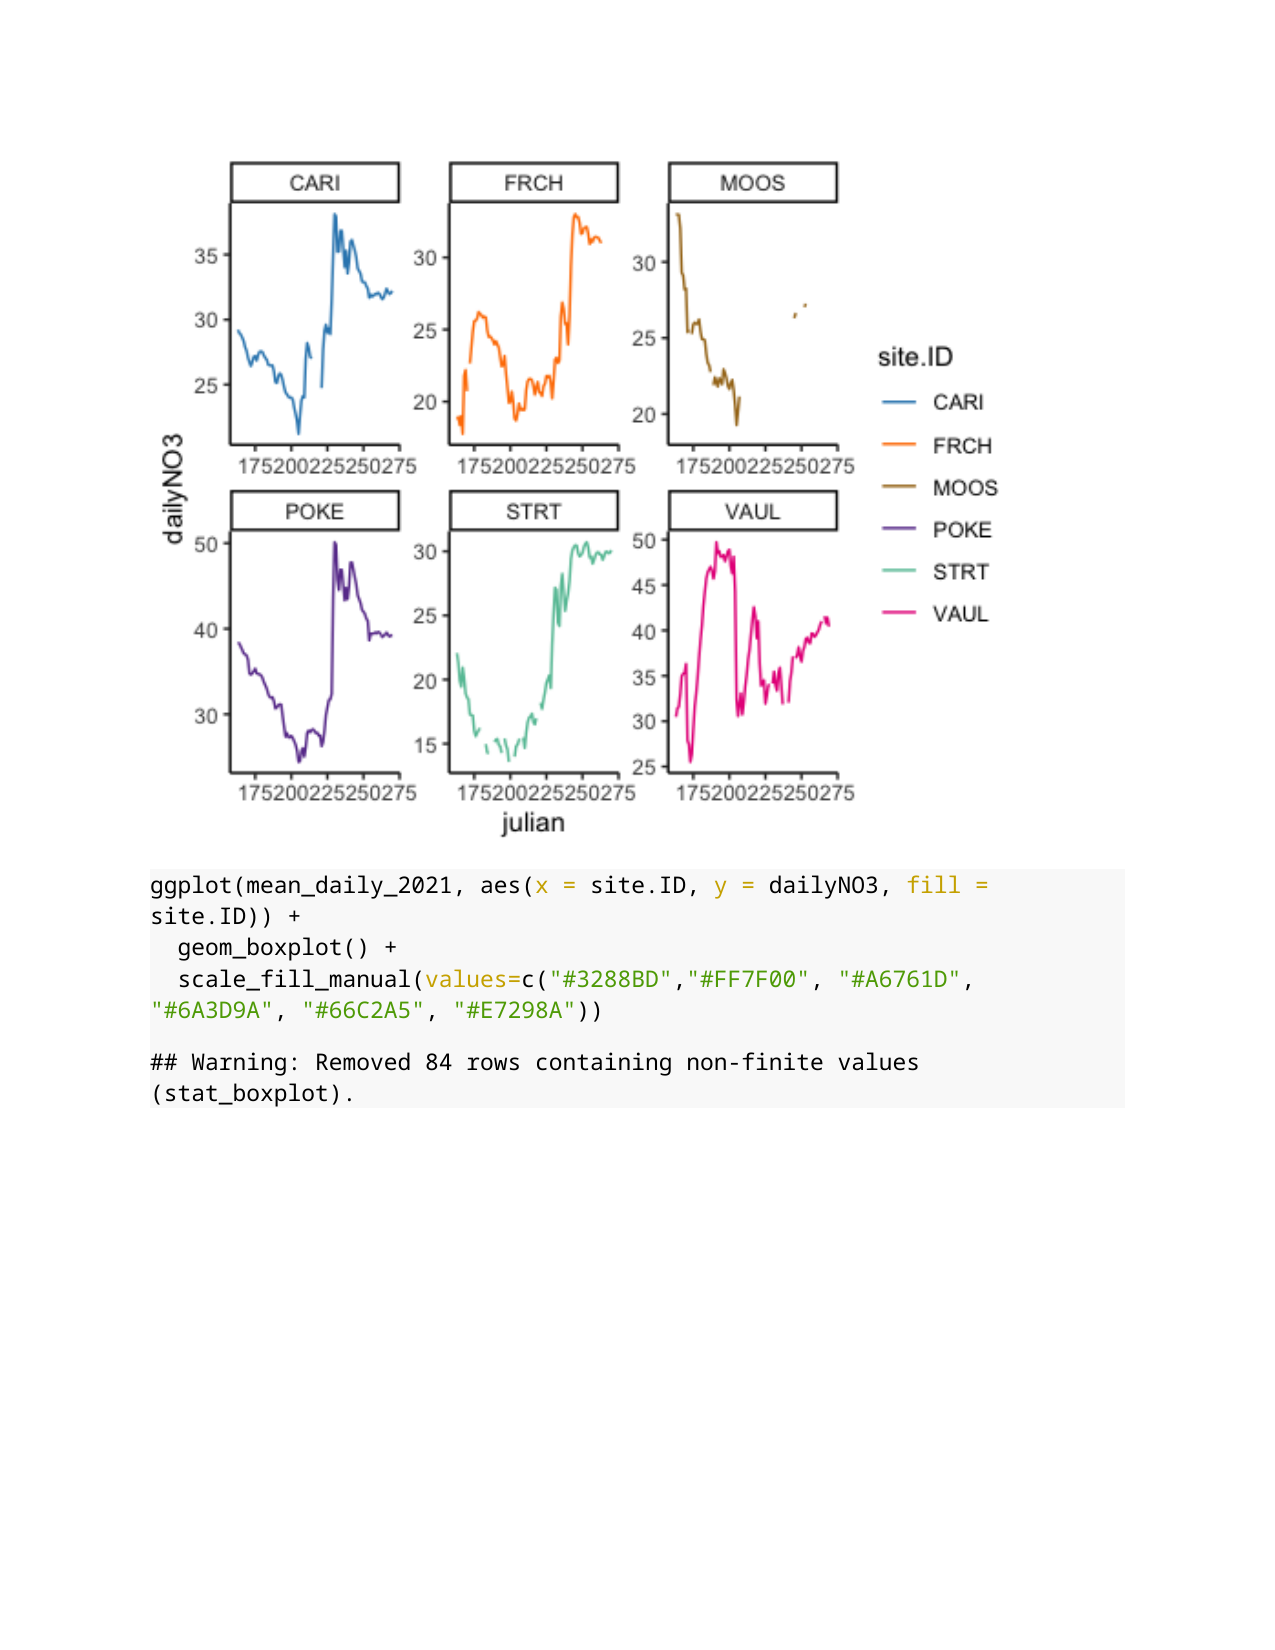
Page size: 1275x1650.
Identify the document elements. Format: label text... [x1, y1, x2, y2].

text ggplot(mean_daily_2021, aes(x = site.ID, y = dailyNO3, fill = site.ID)) + geom_boxplot() + scale_fill_manual(values=c("#3288BD","#FF7F00", "#A6761D", "#6A3D9A", "#66C2A5", "#E7298A")) [150, 869, 1125, 1025]
picture [150, 150, 1025, 850]
text ## Warning: Removed 84 rows containing non-finite values (stat_boxplot). [150, 1046, 1125, 1108]
